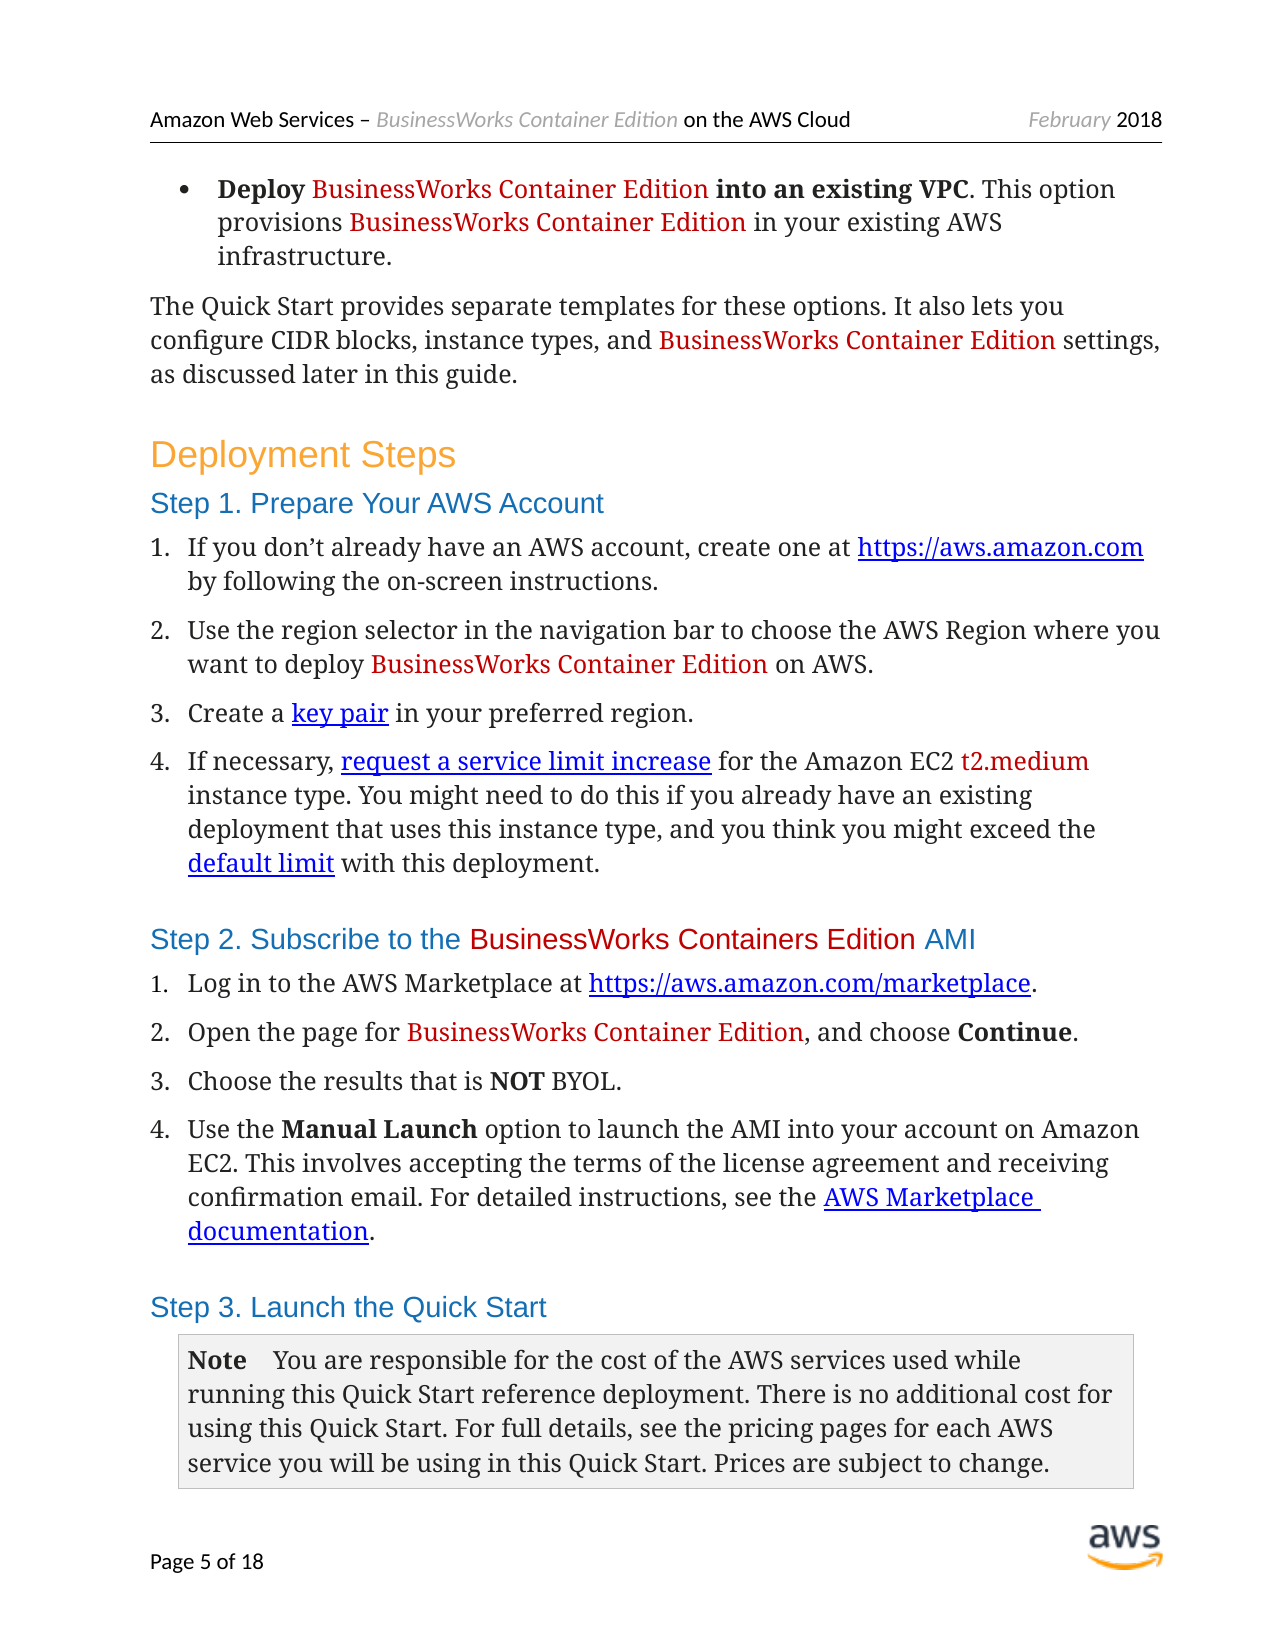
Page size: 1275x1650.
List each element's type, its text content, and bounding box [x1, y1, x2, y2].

text The Quick Start provides separate templates for these options. It also lets you configure CIDR blocks, instance types, and BusinessWorks Container Edition settings, as discussed later in this guide. [150, 288, 1162, 391]
list Use the region selector in the navigation bar to choose the AWS Region where you want to deploy BusinessWorks Container Edition on AWS. [150, 613, 1162, 681]
text Note You are responsible for the cost of the AWS services used while running this Quick Start reference deployment. There is no additional cost for using this Quick Start. For full details, see the pricing pages for each AWS service you will be using in this Quick Start. Prices are subject to change. [179, 1335, 1133, 1488]
list Deploy BusinessWorks Container Edition into an existing VPC. This option provisions BusinessWorks Container Edition in your existing AWS infrastructure. [180, 172, 1162, 272]
list Choose the results that is NOT BYOL. [150, 1063, 1162, 1097]
list Create a key pair in your preferred region. [150, 695, 1162, 729]
list If necessary, request a service limit increase for the Amazon EC2 t2.medium instance type. You might need to do this if you already have an existing deployment that uses this instance type, and you think you might exceed the default limit with this deployment. [150, 744, 1162, 880]
picture [1087, 1525, 1163, 1570]
list Log in to the AWS Marketplace at https://aws.amazon.com/marketplace. [150, 966, 1162, 1000]
subtitle Step 3. Launch the Quick Start [150, 1290, 1162, 1323]
subtitle Step 1. Prepare Your AWS Account [150, 486, 1162, 519]
subtitle Deployment Steps [150, 432, 1162, 476]
list Use the Manual Launch option to launch the AMI into your account on Amazon EC2. This involves accepting the terms of the license agreement and receiving confirmation email. For detailed instructions, see the AWS Marketplace documentation. [150, 1112, 1162, 1248]
list Open the page for BusinessWorks Container Edition, and choose Continue. [150, 1014, 1162, 1048]
list If you don’t already have an AWS account, create one at https://aws.amazon.com by following the on-screen instructions. [150, 530, 1162, 598]
subtitle Step 2. Subscribe to the BusinessWorks Containers Edition AMI [150, 922, 1162, 955]
